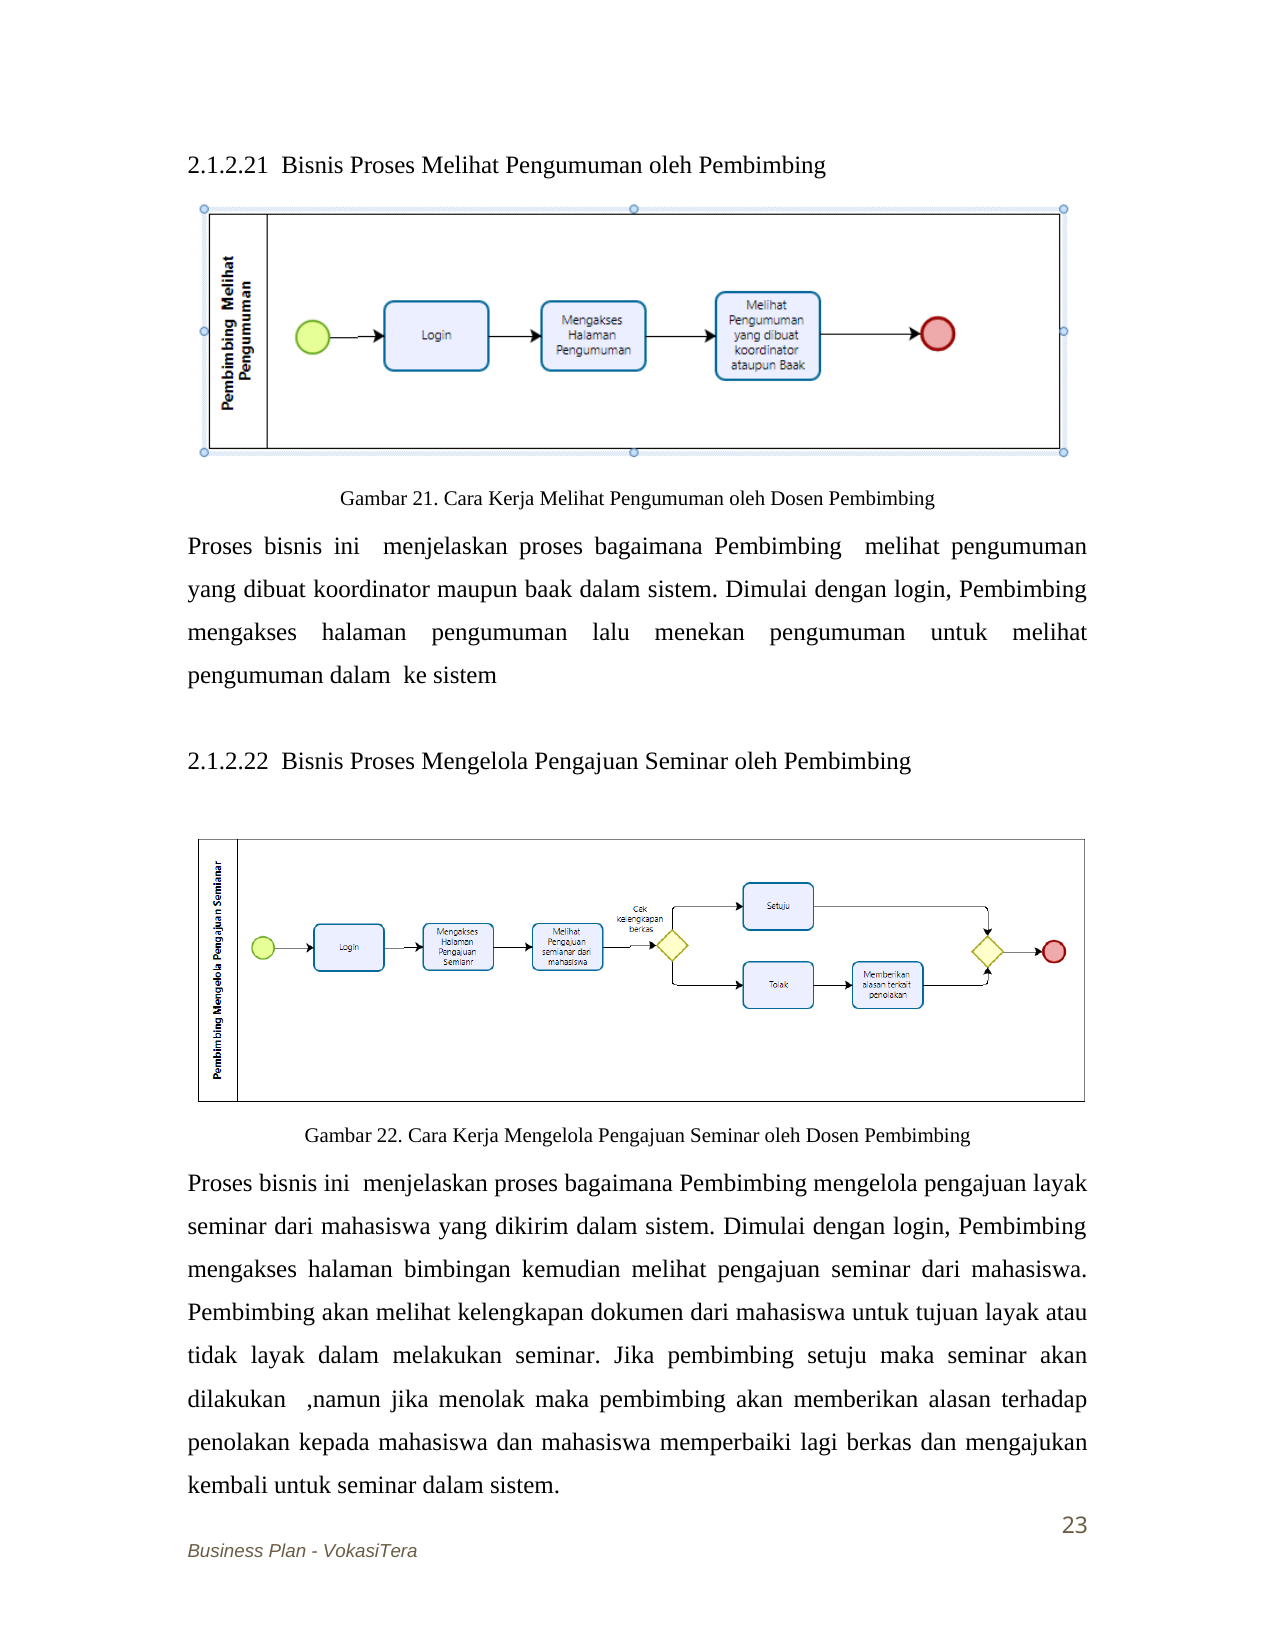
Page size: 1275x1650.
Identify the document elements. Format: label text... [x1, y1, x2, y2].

text Proses bisnis ini menjelaskan proses bagaimana Pembimbing melihat pengumuman yang dibuat koordinator maupun baak dalam sistem. Dimulai dengan login, Pembimbing mengakses halaman pengumuman lalu menekan pengumuman untuk melihat pengumuman dalam ke sistem [187, 531, 1088, 689]
text Gambar 21. Cara Kerja Melihat Pengumuman oleh Dosen Pembimbing [187, 486, 1088, 510]
subtitle 2.1.2.21 Bisnis Proses Melihat Pengumuman oleh Pembimbing [187, 150, 1088, 179]
text Proses bisnis ini menjelaskan proses bagaimana Pembimbing mengelola pengajuan layak seminar dari mahasiswa yang dikirim dalam sistem. Dimulai dengan login, Pembimbing mengakses halaman bimbingan kemudian melihat pengajuan seminar dari mahasiswa. Pembimbing akan melihat kelengkapan dokumen dari mahasiswa untuk tujuan layak atau tidak layak dalam melakukan seminar. Jika pembimbing setuju maka seminar akan dilakukan ,namun jika menolak maka pembimbing akan memberikan alasan terhadap penolakan kepada mahasiswa dan mahasiswa memperbaiki lagi berkas dan mengajukan kembali untuk seminar dalam sistem. [187, 1168, 1088, 1499]
picture [187, 193, 1088, 471]
subtitle 2.1.2.22 Bisnis Proses Mengelola Pengajuan Seminar oleh Pembimbing [187, 746, 1088, 775]
picture [187, 832, 1088, 1108]
text Gambar 22. Cara Kerja Mengelola Pengajuan Seminar oleh Dosen Pembimbing [187, 1123, 1088, 1147]
